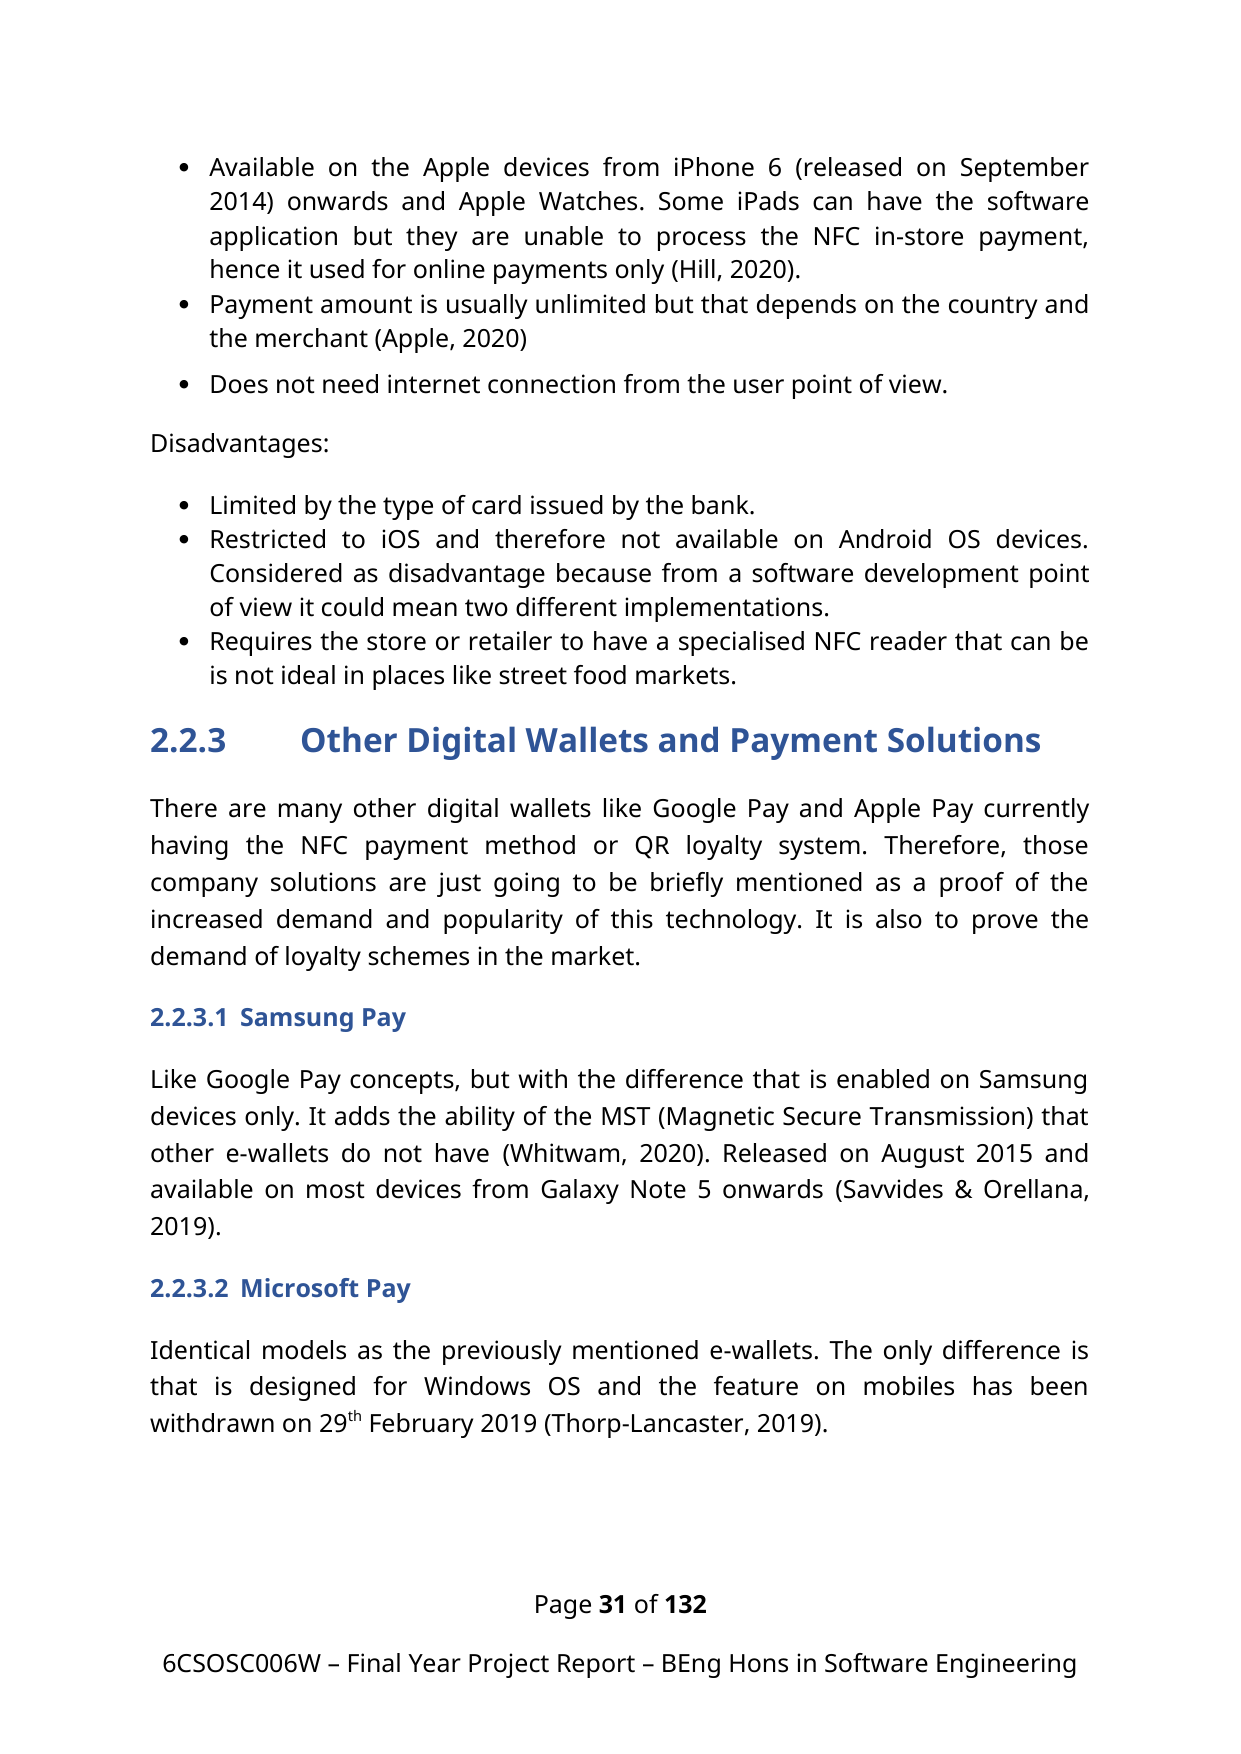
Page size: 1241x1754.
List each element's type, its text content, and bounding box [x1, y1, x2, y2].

list Available on the Apple devices from iPhone 6 (released on September 2014) onwards and Apple Watches. Some iPads can have the software application but they are unable to process the NFC in-store payment, hence it used for online payments only . [179, 150, 1090, 286]
text There are many other digital wallets like Google Pay and Apple Pay currently having the NFC payment method or QR loyalty system. Therefore, those company solutions are just going to be briefly mentioned as a proof of the increased demand and popularity of this technology. It is also to prove the demand of loyalty schemes in the market. [150, 791, 1090, 972]
subtitle Samsung Pay [150, 1000, 1090, 1034]
subtitle Other Digital Wallets and Payment Solutions [150, 717, 1090, 762]
subtitle Microsoft Pay [150, 1271, 1090, 1304]
text Identical models as the previously mentioned e-wallets. The only difference is that is designed for Windows OS and the feature on mobiles has been withdrawn on 29th February 2019 . [150, 1332, 1090, 1440]
list Requires the store or retailer to have a specialised NFC reader that can be is not ideal in places like street food markets. [179, 624, 1090, 692]
text Disadvantages: [150, 426, 1090, 460]
list Does not need internet connection from the user point of view. [179, 367, 1090, 401]
list Limited by the type of card issued by the bank. [179, 488, 1090, 522]
list Restricted to iOS and therefore not available on Android OS devices. Considered as disadvantage because from a software development point of view it could mean two different implementations. [179, 522, 1090, 624]
text Like Google Pay concepts, but with the difference that is enabled on Samsung devices only. It adds the ability of the MST (Magnetic Secure Transmission) that other e-wallets do not have . Released on August 2015 and available on most devices from Galaxy Note 5 onwards . [150, 1062, 1090, 1243]
list Payment amount is usually unlimited but that depends on the country and the merchant [179, 286, 1090, 354]
